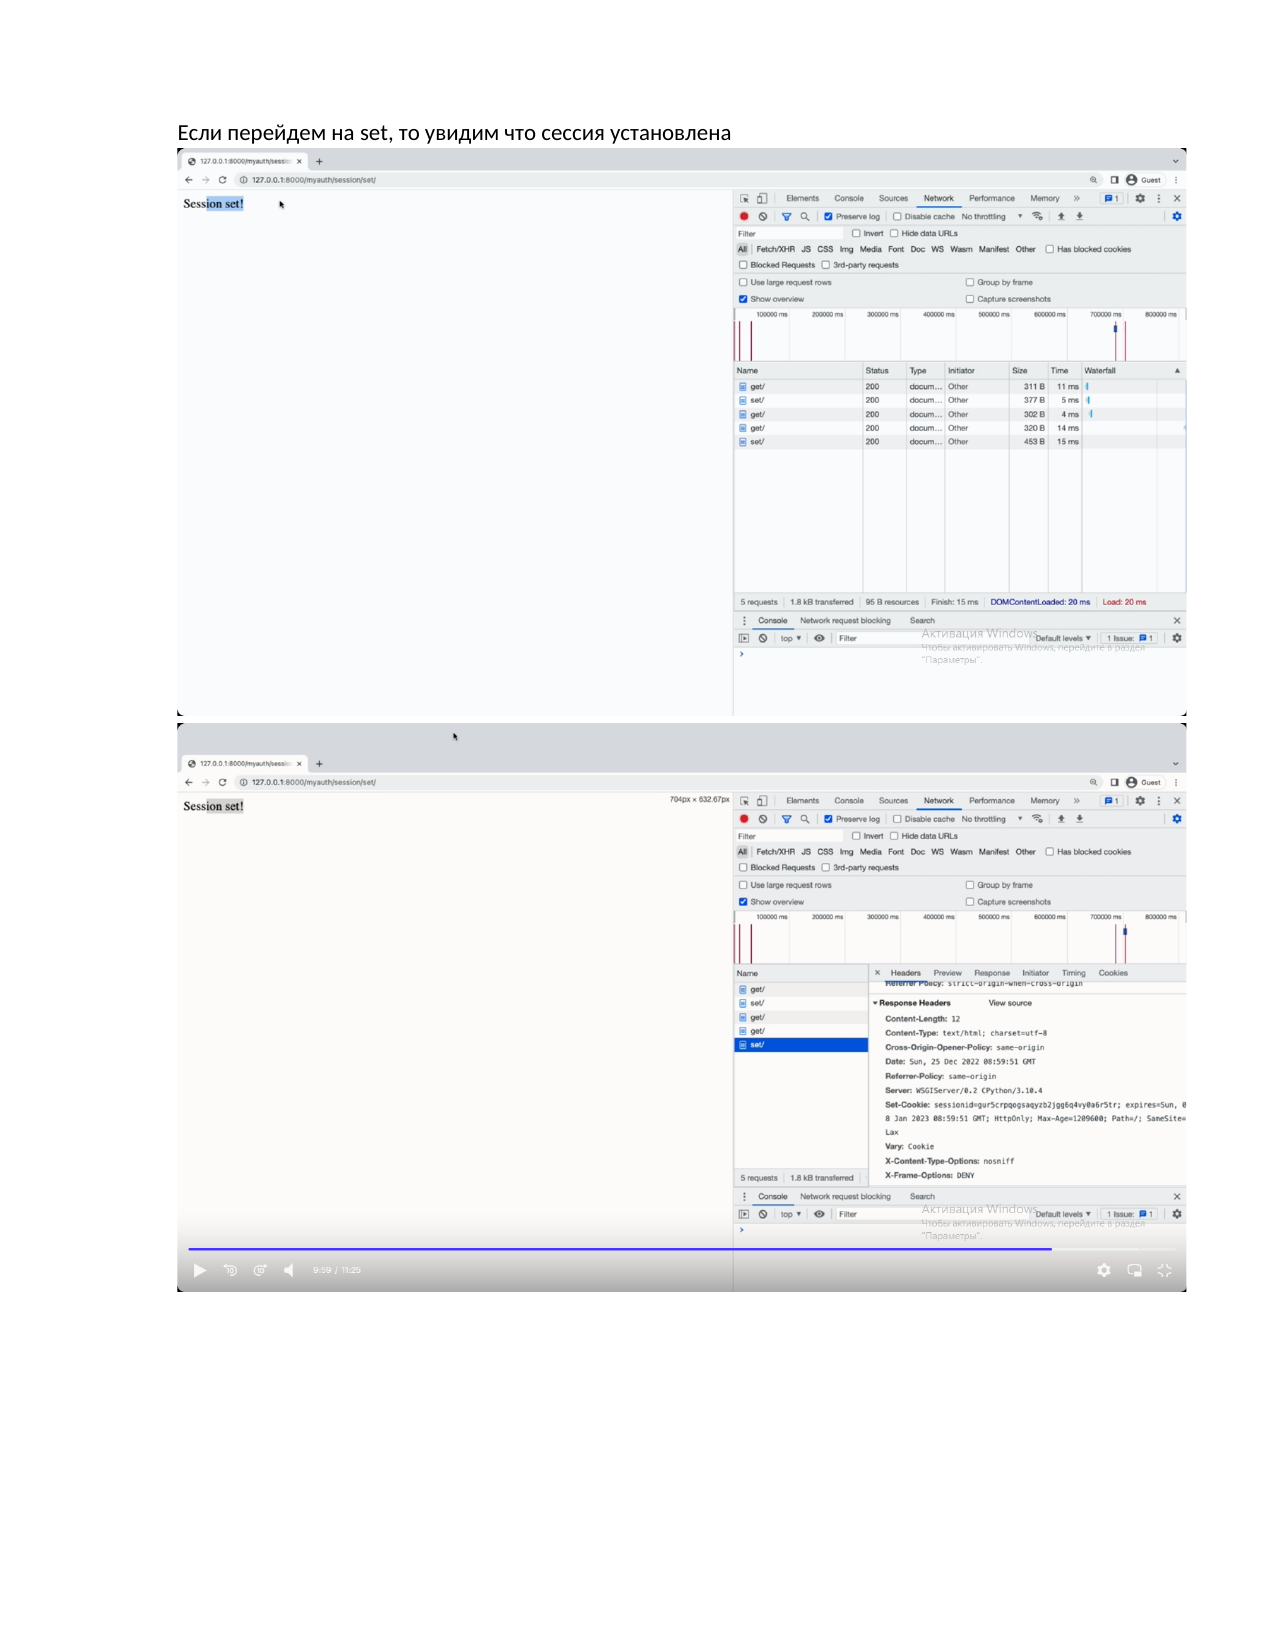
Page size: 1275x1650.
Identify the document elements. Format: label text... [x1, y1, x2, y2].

picture [177, 723, 1187, 1292]
picture [177, 148, 1187, 716]
text Если перейдем на set, то увидим что сессия установлена [177, 118, 1186, 148]
